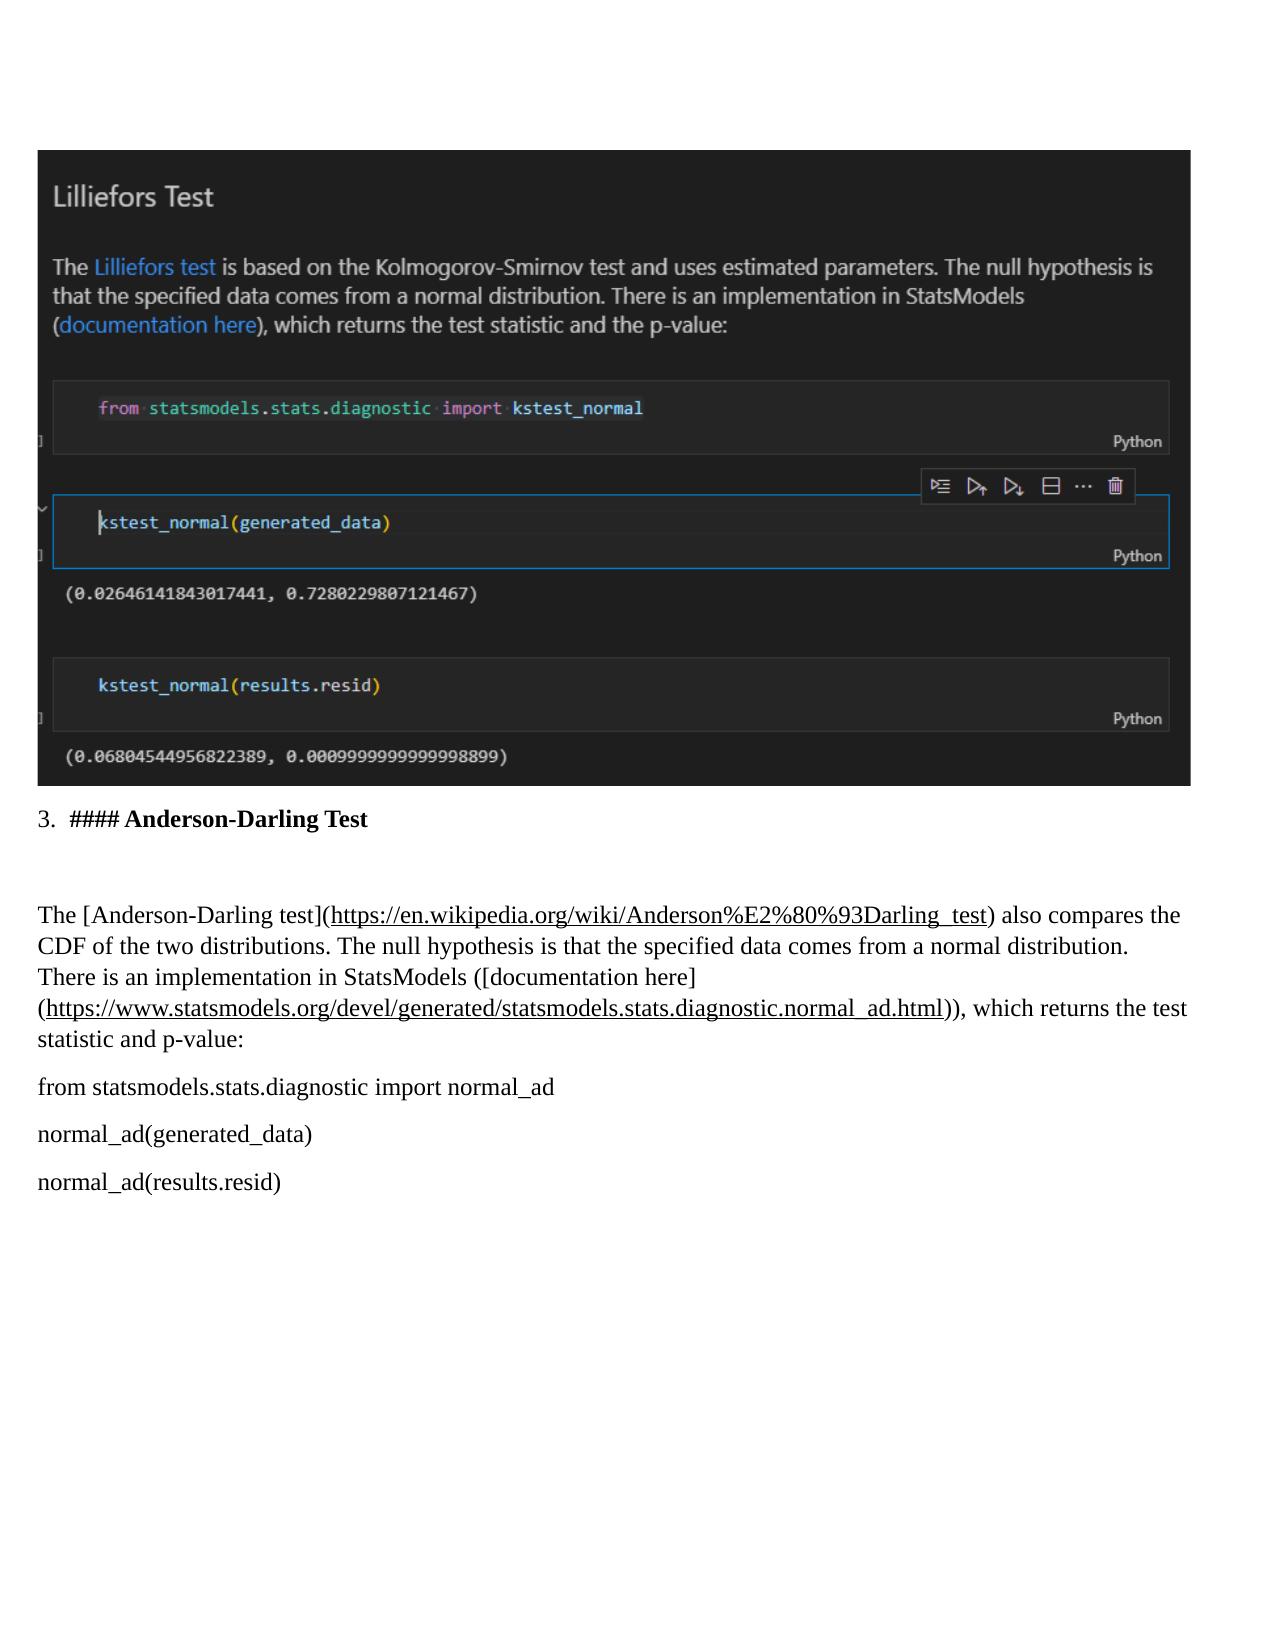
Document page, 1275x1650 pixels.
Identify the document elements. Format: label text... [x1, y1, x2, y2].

text 3. #### Anderson-Darling Test [37, 804, 1191, 833]
picture [37, 150, 1191, 786]
text normal_ad(generated_data) [37, 1119, 1191, 1148]
text The [Anderson-Darling test](https://en.wikipedia.org/wiki/Anderson%E2%80%93Darling_test) also compares the CDF of the two distributions. The null hypothesis is that the specified data comes from a normal distribution. There is an implementation in StatsModels ([documentation here](https://www.statsmodels.org/devel/generated/statsmodels.stats.diagnostic.normal_ad.html)), which returns the test statistic and p-value: [37, 900, 1191, 1053]
text from statsmodels.stats.diagnostic import normal_ad [37, 1072, 1191, 1100]
text normal_ad(results.resid) [37, 1167, 1191, 1196]
